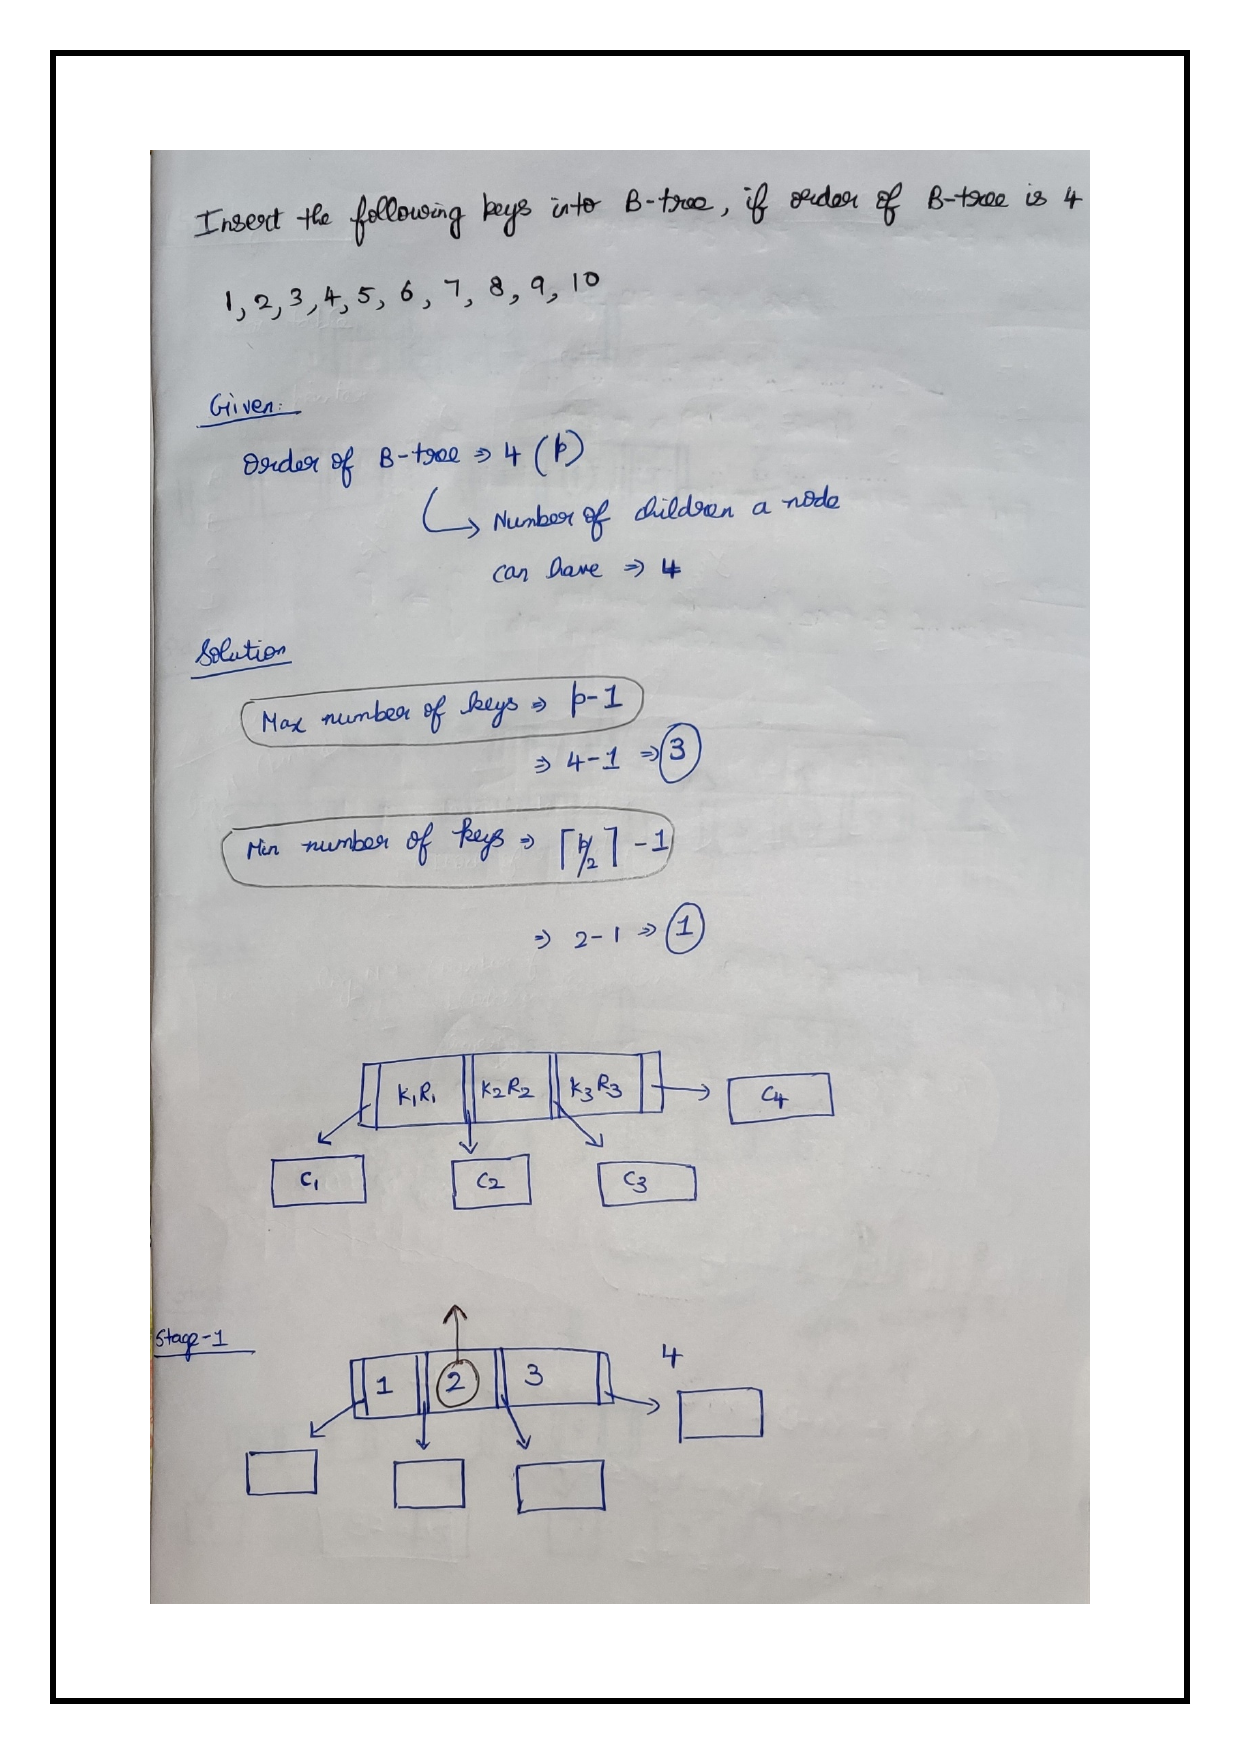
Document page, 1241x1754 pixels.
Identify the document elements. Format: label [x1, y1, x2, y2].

picture [150, 150, 1090, 1604]
